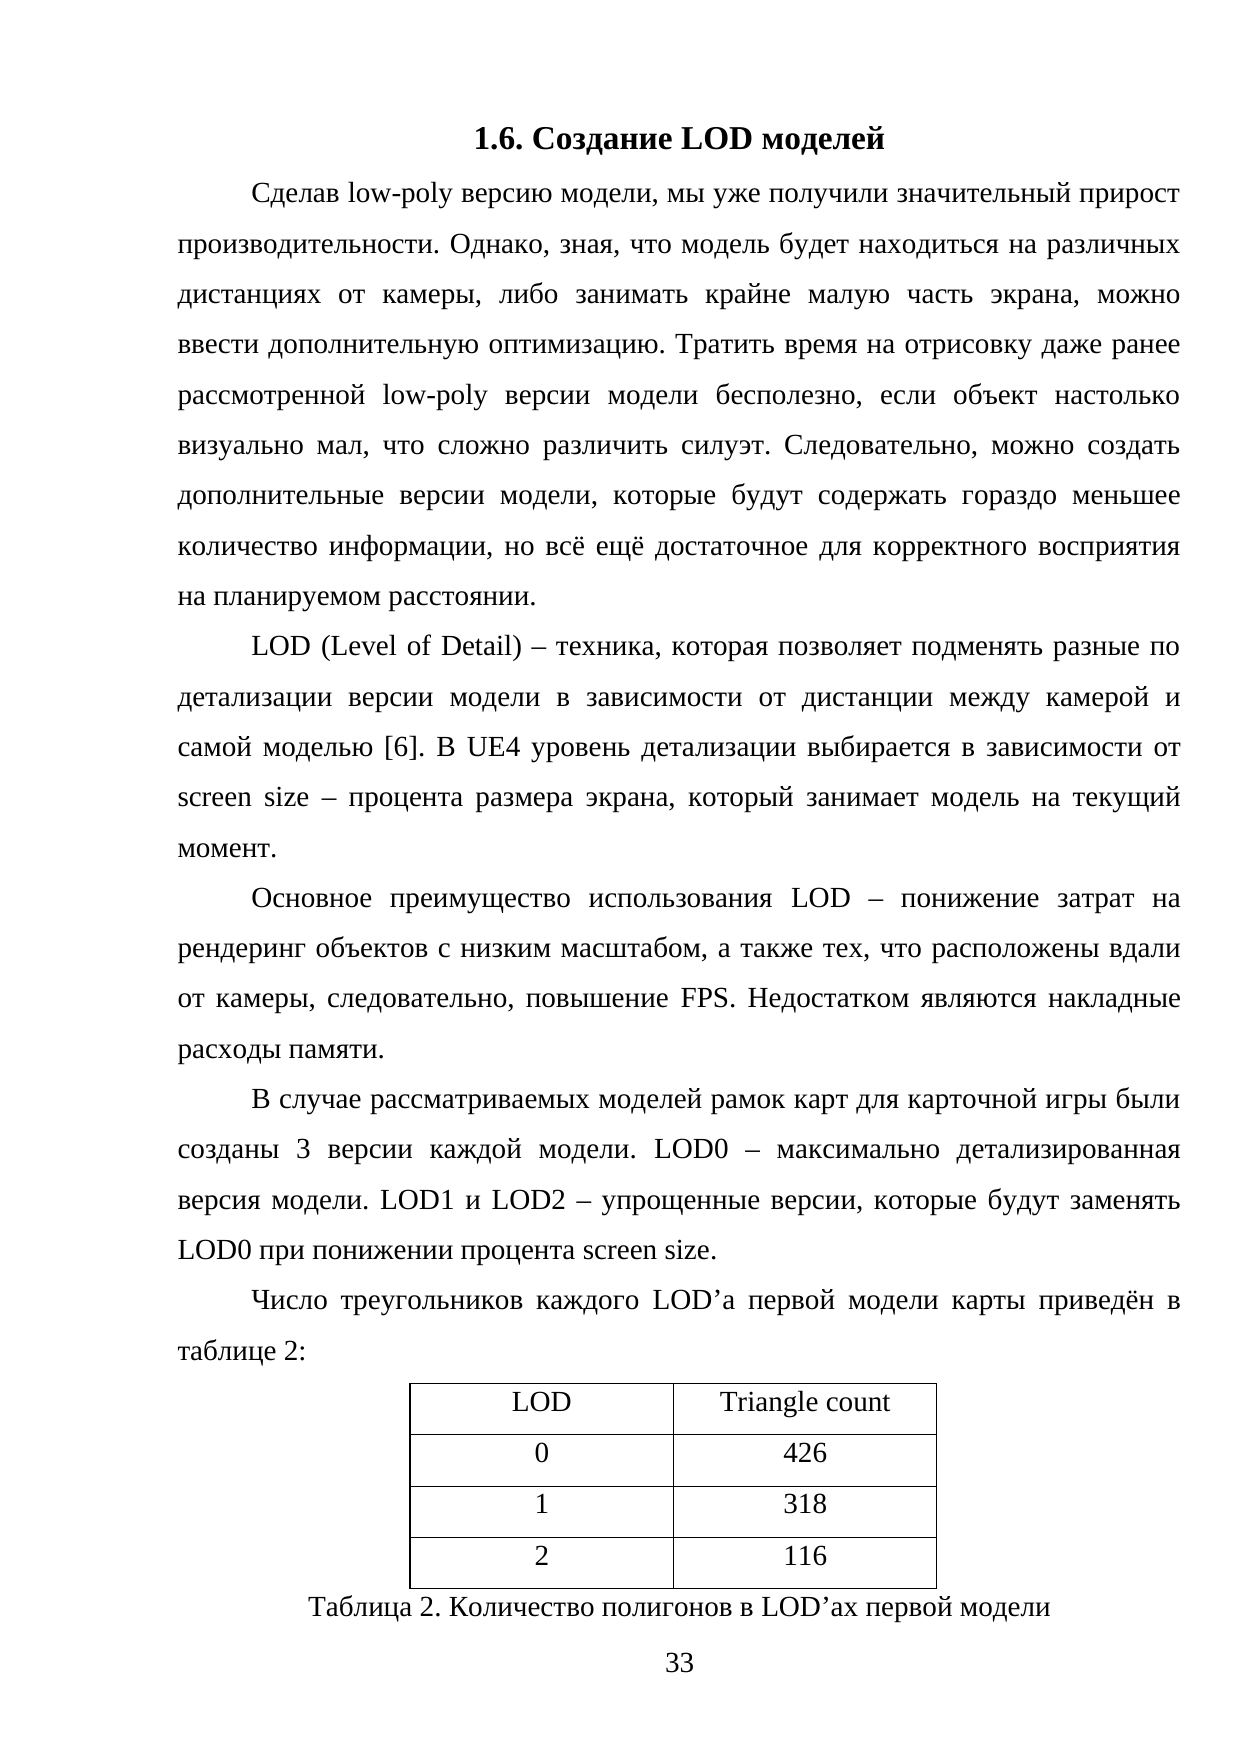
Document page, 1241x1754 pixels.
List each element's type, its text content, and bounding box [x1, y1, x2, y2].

text Сделав low-poly версию модели, мы уже получили значительный прирост производительности. Однако, зная, что модель будет находиться на различных дистанциях от камеры, либо занимать крайне малую часть экрана, можно ввести дополнительную оптимизацию. Тратить время на отрисовку даже ранее рассмотренной low-poly версии модели бесполезно, если объект настолько визуально мал, что сложно различить силуэт. Следовательно, можно создать дополнительные версии модели, которые будут содержать гораздо меньшее количество информации, но всё ещё достаточное для корректного восприятия на планируемом расстоянии. [177, 176, 1181, 612]
table_cell 2 [411, 1538, 673, 1588]
table_cell 0 [411, 1435, 673, 1486]
table_cell 426 [674, 1435, 936, 1486]
table_cell 1 [411, 1487, 673, 1537]
table_header LOD [411, 1384, 673, 1434]
table_header Triangle count [674, 1384, 936, 1434]
text 1.6. Создание LOD моделей [177, 118, 1181, 156]
text Основное преимущество использования LOD – понижение затрат на рендеринг объектов с низким масштабом, а также тех, что расположены вдали от камеры, следовательно, повышение FPS. Недостатком являются накладные расходы памяти. [177, 880, 1181, 1064]
table_cell 116 [674, 1538, 936, 1588]
table_cell 318 [674, 1487, 936, 1537]
text Число треугольников каждого LOD’а первой модели карты приведён в таблице 2: [177, 1282, 1181, 1366]
text LOD (Level of Detail) – техника, которая позволяет подменять разные по детализации версии модели в зависимости от дистанции между камерой и самой моделью [6]. В UE4 уровень детализации выбирается в зависимости от screen size – процента размера экрана, который занимает модель на текущий момент. [177, 628, 1181, 863]
text Таблица 2. Количество полигонов в LOD’ах первой модели [177, 1589, 1181, 1623]
text В случае рассматриваемых моделей рамок карт для карточной игры были созданы 3 версии каждой модели. LOD0 – максимально детализированная версия модели. LOD1 и LOD2 – упрощенные версии, которые будут заменять LOD0 при понижении процента screen size. [177, 1081, 1181, 1266]
